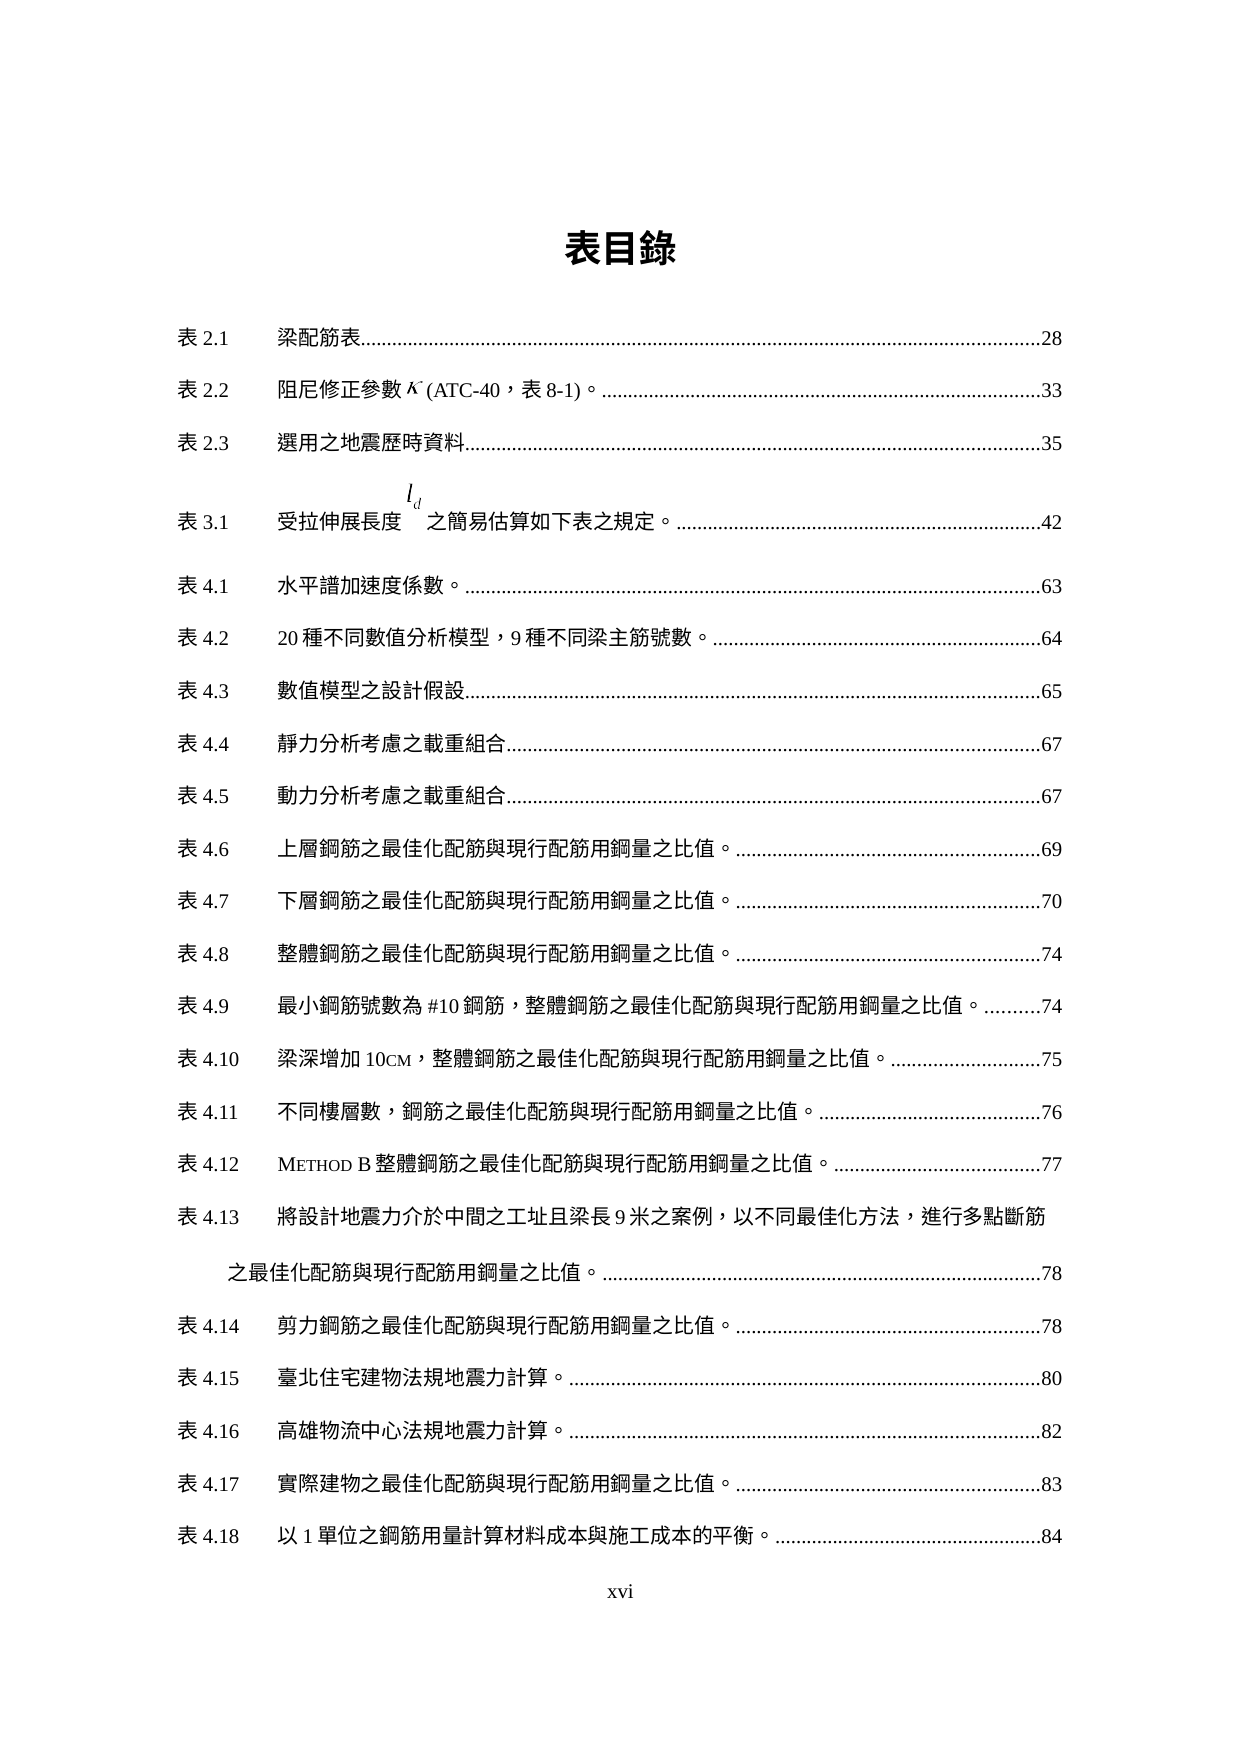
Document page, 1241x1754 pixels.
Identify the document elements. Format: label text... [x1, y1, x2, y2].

text 表 4.7 下層鋼筋之最佳化配筋與現行配筋用鋼量之比值。 70 [177, 881, 1063, 918]
title 表目錄 [177, 209, 1063, 284]
text 表 4.1 水平譜加速度係數。 63 [177, 565, 1063, 603]
text 表 4.8 整體鋼筋之最佳化配筋與現行配筋用鋼量之比值。 74 [177, 933, 1063, 971]
text 表 4.9 最小鋼筋號數為 #10鋼筋，整體鋼筋之最佳化配筋與現行配筋用鋼量之比值。 74 [177, 986, 1063, 1024]
text 表 4.4 靜力分析考慮之載重組合 67 [177, 723, 1063, 761]
text 表 4.13 將設計地震力介於中間之工址且梁長9米之案例，以不同最佳化方法，進行多點斷筋之最佳化配筋與現行配筋用鋼量之比值。 78 [177, 1197, 1063, 1290]
text 表 4.14 剪力鋼筋之最佳化配筋與現行配筋用鋼量之比值。 78 [177, 1305, 1063, 1343]
text 表 2.3 選用之地震歷時資料 35 [177, 423, 1063, 460]
text 表 4.12 Method B整體鋼筋之最佳化配筋與現行配筋用鋼量之比值。 77 [177, 1144, 1063, 1181]
text 表 4.11 不同樓層數，鋼筋之最佳化配筋與現行配筋用鋼量之比值。 76 [177, 1091, 1063, 1129]
text 表 2.1 梁配筋表 28 [177, 317, 1063, 355]
text 表 4.15 臺北住宅建物法規地震力計算。 80 [177, 1358, 1063, 1396]
text 表 4.2 20種不同數值分析模型，9種不同梁主筋號數。 64 [177, 618, 1063, 655]
text 表 3.1 受拉伸展長度之簡易估算如下表之規定。 42 [177, 475, 1063, 550]
text 表 4.3 數值模型之設計假設 65 [177, 671, 1063, 708]
text 表 4.10 梁深增加10cm，整體鋼筋之最佳化配筋與現行配筋用鋼量之比值。 75 [177, 1039, 1063, 1076]
text 表 4.5 動力分析考慮之載重組合 67 [177, 776, 1063, 813]
text 表 4.17 實際建物之最佳化配筋與現行配筋用鋼量之比值。 83 [177, 1463, 1063, 1501]
text 表 4.16 高雄物流中心法規地震力計算。 82 [177, 1411, 1063, 1448]
text 表 4.6 上層鋼筋之最佳化配筋與現行配筋用鋼量之比值。 69 [177, 828, 1063, 866]
text 表 4.18 以1單位之鋼筋用量計算材料成本與施工成本的平衡。 84 [177, 1516, 1063, 1553]
text 表 2.2 阻尼修正參數(ATC-40，表8-1)。 33 [177, 370, 1063, 407]
